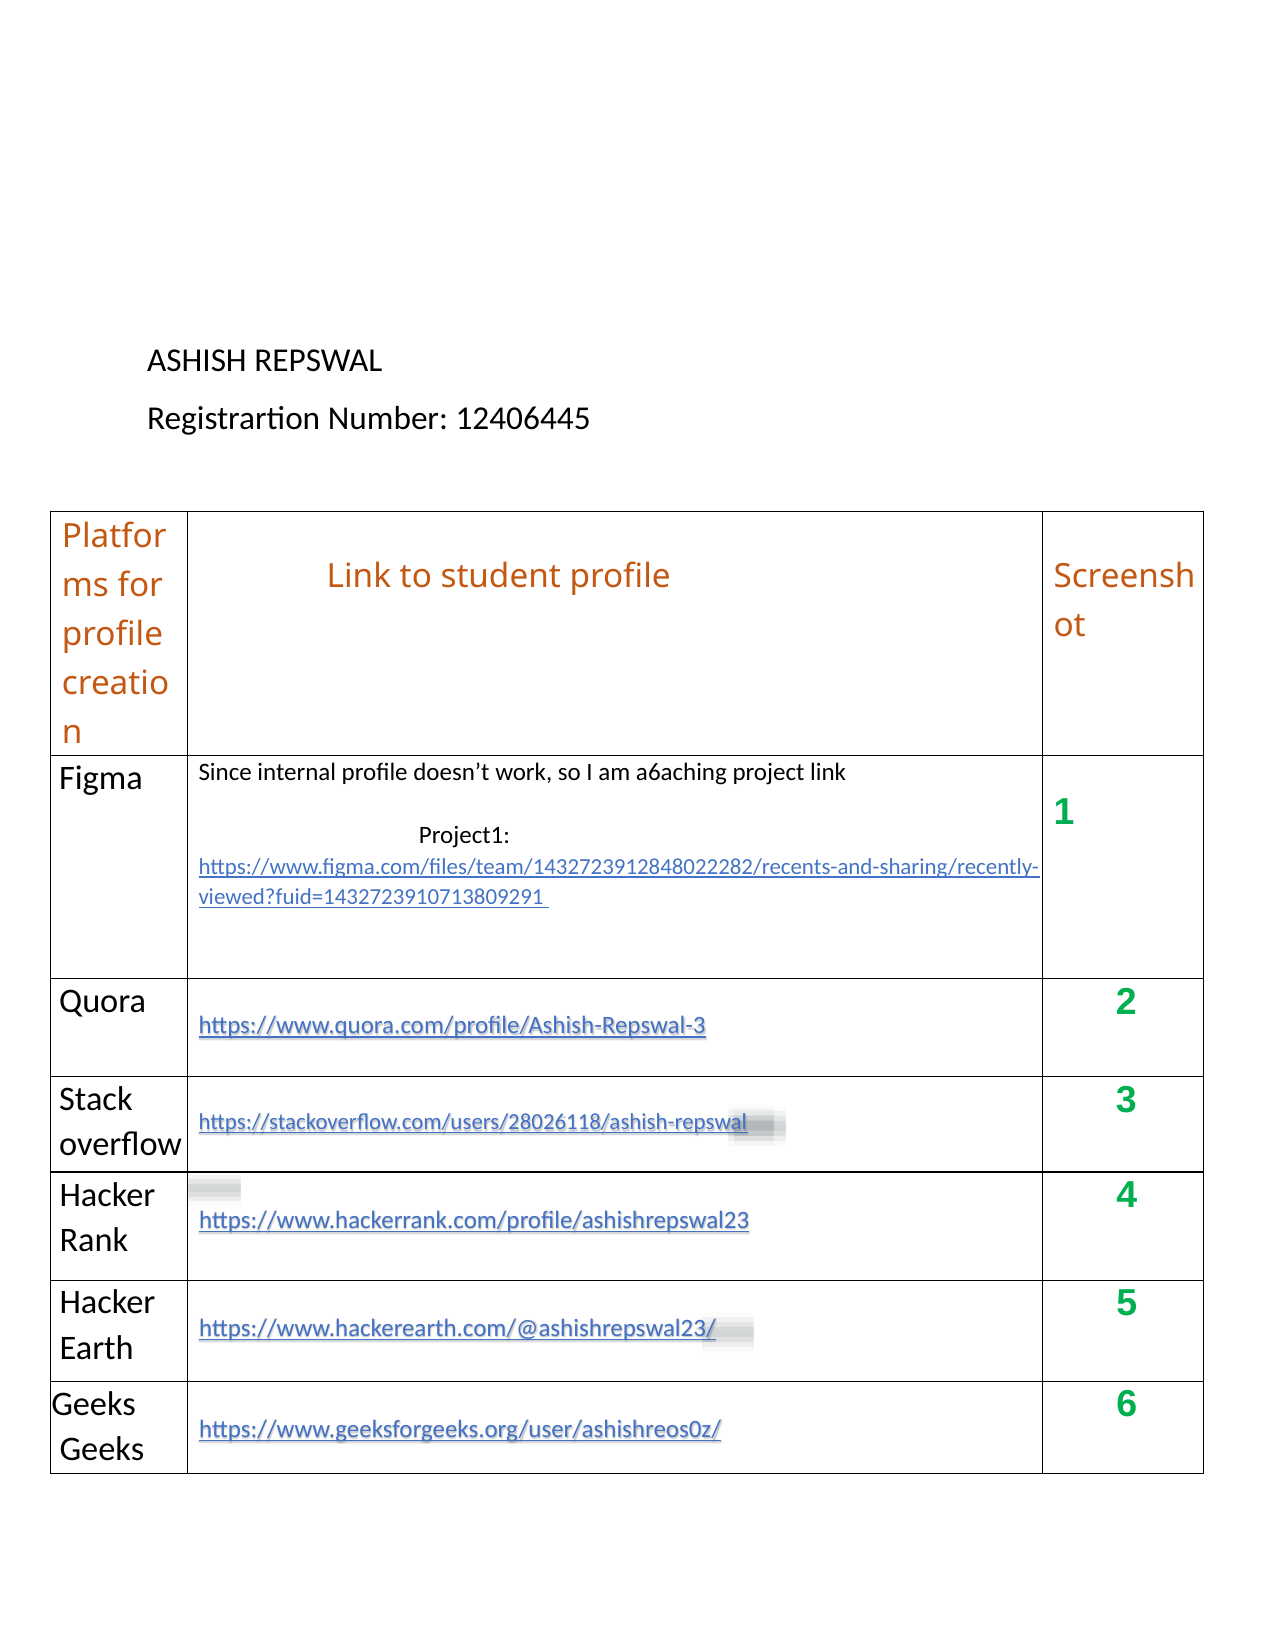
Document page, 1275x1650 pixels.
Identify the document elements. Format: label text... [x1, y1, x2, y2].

table_cell Stack overflow [51, 1077, 187, 1171]
table_header Platforms for profile creation [51, 512, 187, 755]
table_cell 5 [1043, 1281, 1203, 1381]
table_cell 4 [1043, 1173, 1203, 1279]
table_cell 6 [1043, 1382, 1203, 1472]
text Registrartion Number: 12406445 [147, 397, 1158, 437]
table_cell Hacker Rank [51, 1173, 187, 1279]
table_cell https://stackoverflow.com/users/28026118/ashish-repswal [188, 1077, 1042, 1171]
table_cell https://www.geeksforgeeks.org/user/ashishreos0z/ [188, 1382, 1042, 1472]
text ASHISH REPSWAL [147, 339, 1158, 379]
table_cell Hacker Earth [51, 1281, 187, 1381]
table_cell Since internal profile doesn’t work, so I am a6aching project link Project1: https://www.figma.com/files/team/1432723912848022282/recents-and-sharing/recently-viewed?fuid=1432723910713809291 [188, 756, 1042, 978]
table_cell 2 [1043, 979, 1203, 1076]
table_cell https://www.hackerearth.com/@ashishrepswal23/ [188, 1281, 1042, 1381]
table_cell Geeks for Geeks [51, 1382, 187, 1472]
table_cell Quora [51, 979, 187, 1076]
table_cell Figma [51, 756, 187, 978]
table_cell https://www.hackerrank.com/profile/ashishrepswal23 [188, 1173, 1042, 1279]
table_header Link to student profile [188, 512, 1042, 755]
table_cell https://www.quora.com/profile/Ashish-Repswal-3 [188, 979, 1042, 1076]
table_cell 3 [1043, 1077, 1203, 1171]
table_header Screenshot [1043, 512, 1203, 755]
table_cell 1 [1043, 756, 1203, 978]
